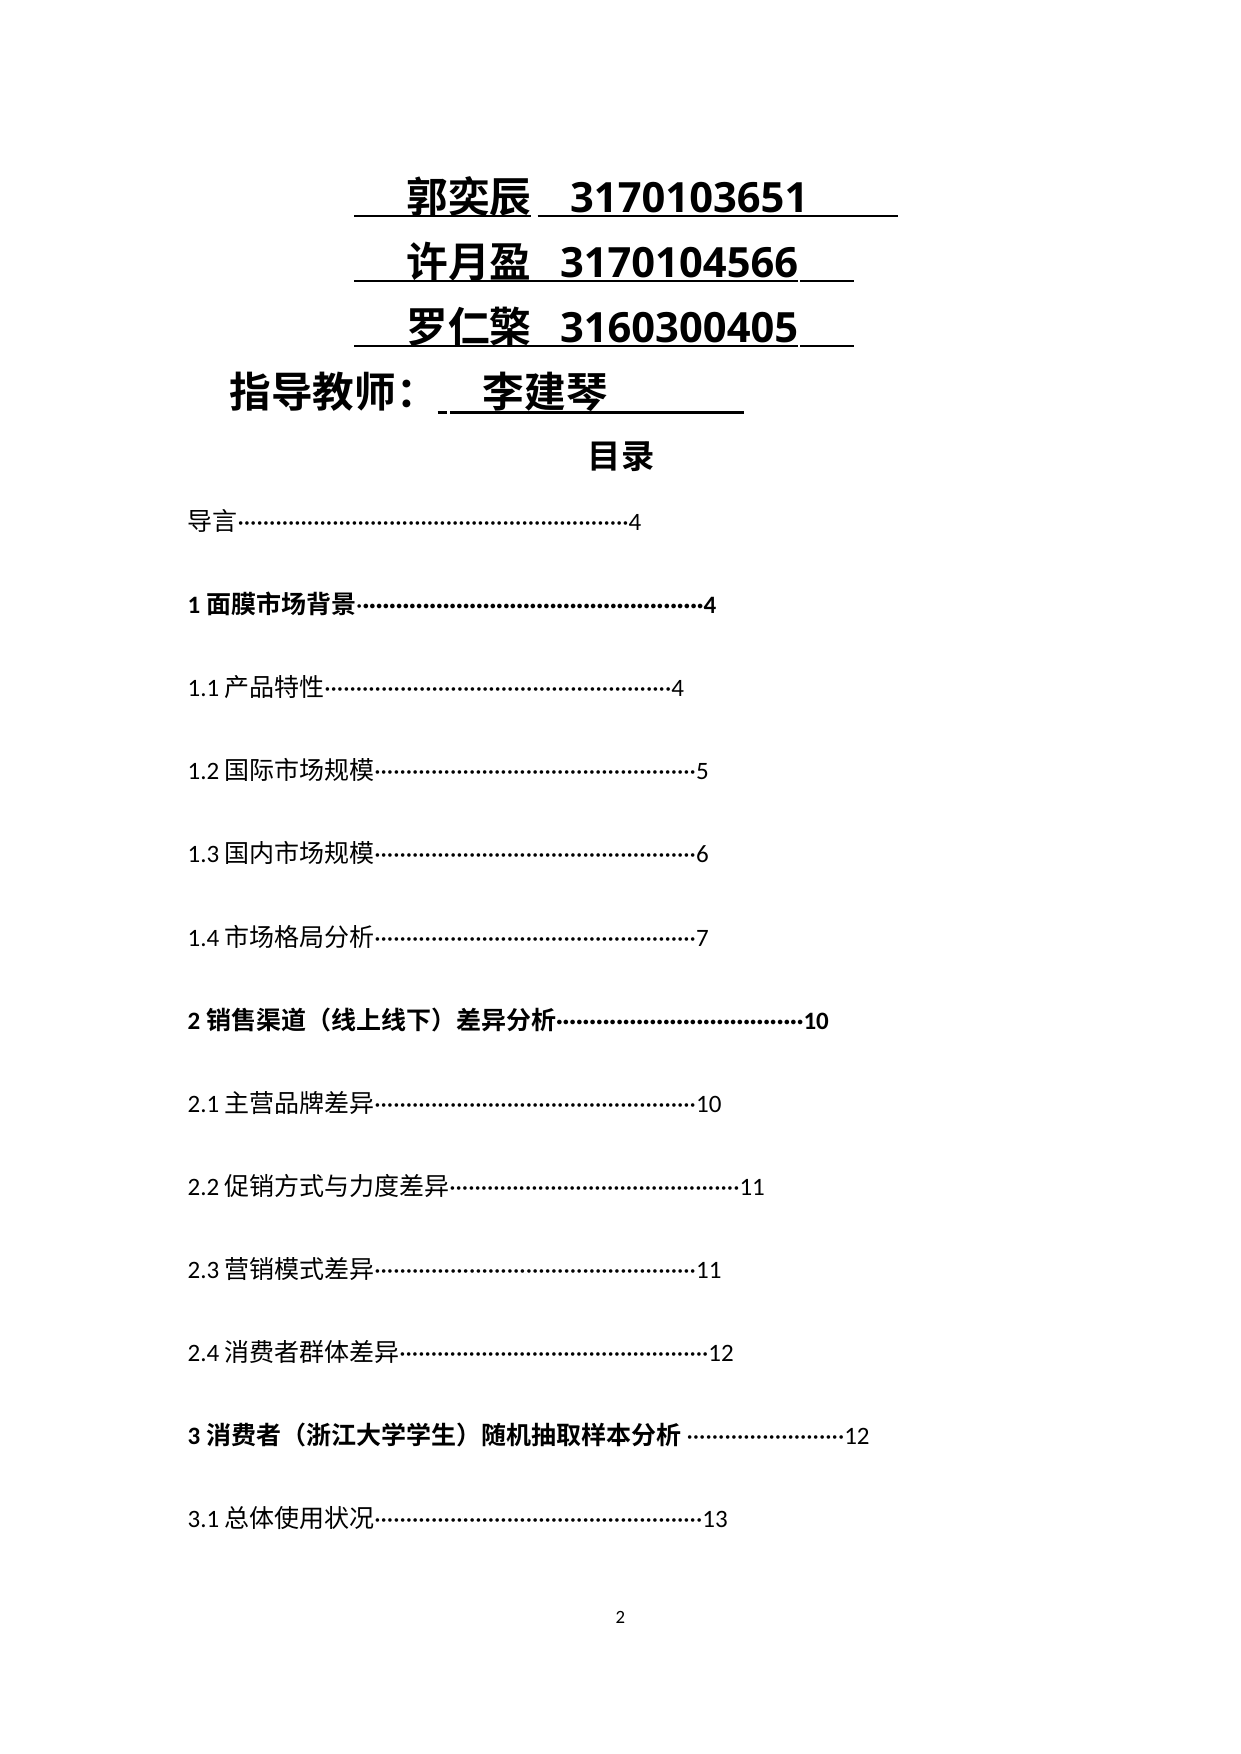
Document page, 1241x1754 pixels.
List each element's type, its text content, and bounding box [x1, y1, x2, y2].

text 1.3国内市场规模···················································6 [187, 819, 1053, 884]
text 罗仁檠 3160300405 [187, 292, 1053, 357]
text 郭奕辰 3170103651 [187, 162, 1053, 227]
text 2.3营销模式差异···················································11 [187, 1235, 1053, 1300]
text 3.1总体使用状况····················································13 [187, 1484, 1053, 1549]
text 许月盈 3170104566 [187, 227, 1053, 292]
text 1 面膜市场背景····················································4 [187, 570, 1053, 635]
text 2.1主营品牌差异···················································10 [187, 1069, 1053, 1134]
text 2.4消费者群体差异·················································12 [187, 1318, 1053, 1383]
text 2 销售渠道（线上线下）差异分析·····································10 [187, 986, 1053, 1051]
text 导言······························································4 [187, 487, 1053, 552]
text 1.1产品特性·······················································4 [187, 653, 1053, 718]
text 3 消费者（浙江大学学生）随机抽取样本分析 ·························12 [187, 1401, 1053, 1466]
text 1.2国际市场规模···················································5 [187, 736, 1053, 801]
text 目录 [187, 422, 1053, 487]
text 2.2促销方式与力度差异··············································11 [187, 1152, 1053, 1217]
text 指导教师： 李建琴 [187, 357, 1053, 422]
text 1.4市场格局分析···················································7 [187, 903, 1053, 968]
